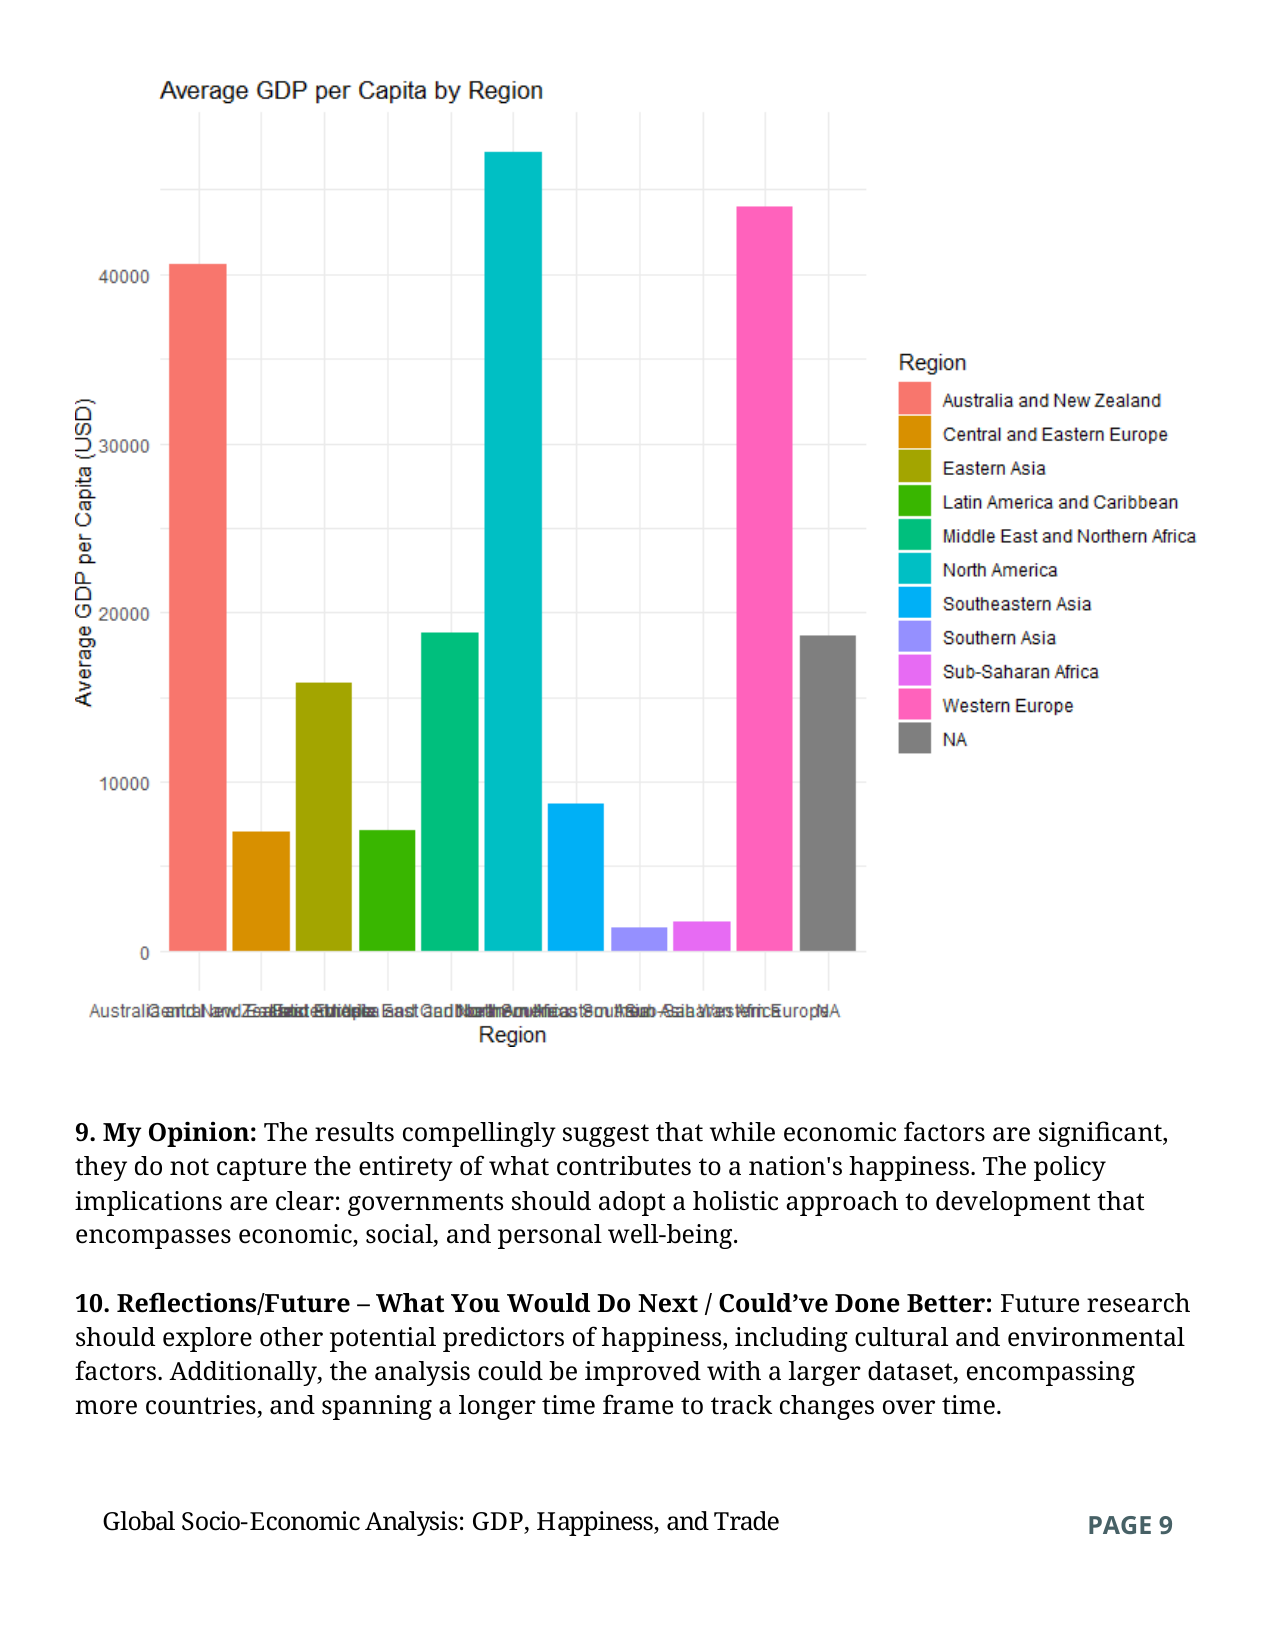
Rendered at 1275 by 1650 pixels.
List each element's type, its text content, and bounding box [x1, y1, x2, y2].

text 10. Reflections/Future – What You Would Do Next / Could’ve Done Better: Future research should explore other potential predictors of happiness, including cultural and environmental factors. Additionally, the analysis could be improved with a larger dataset, encompassing more countries, and spanning a longer time frame to track changes over time. [75, 1285, 1200, 1422]
picture [75, 75, 1200, 1047]
text 9. My Opinion: The results compellingly suggest that while economic factors are significant, they do not capture the entirety of what contributes to a nation's happiness. The policy implications are clear: governments should adopt a holistic approach to development that encompasses economic, social, and personal well-being. [75, 1115, 1200, 1251]
